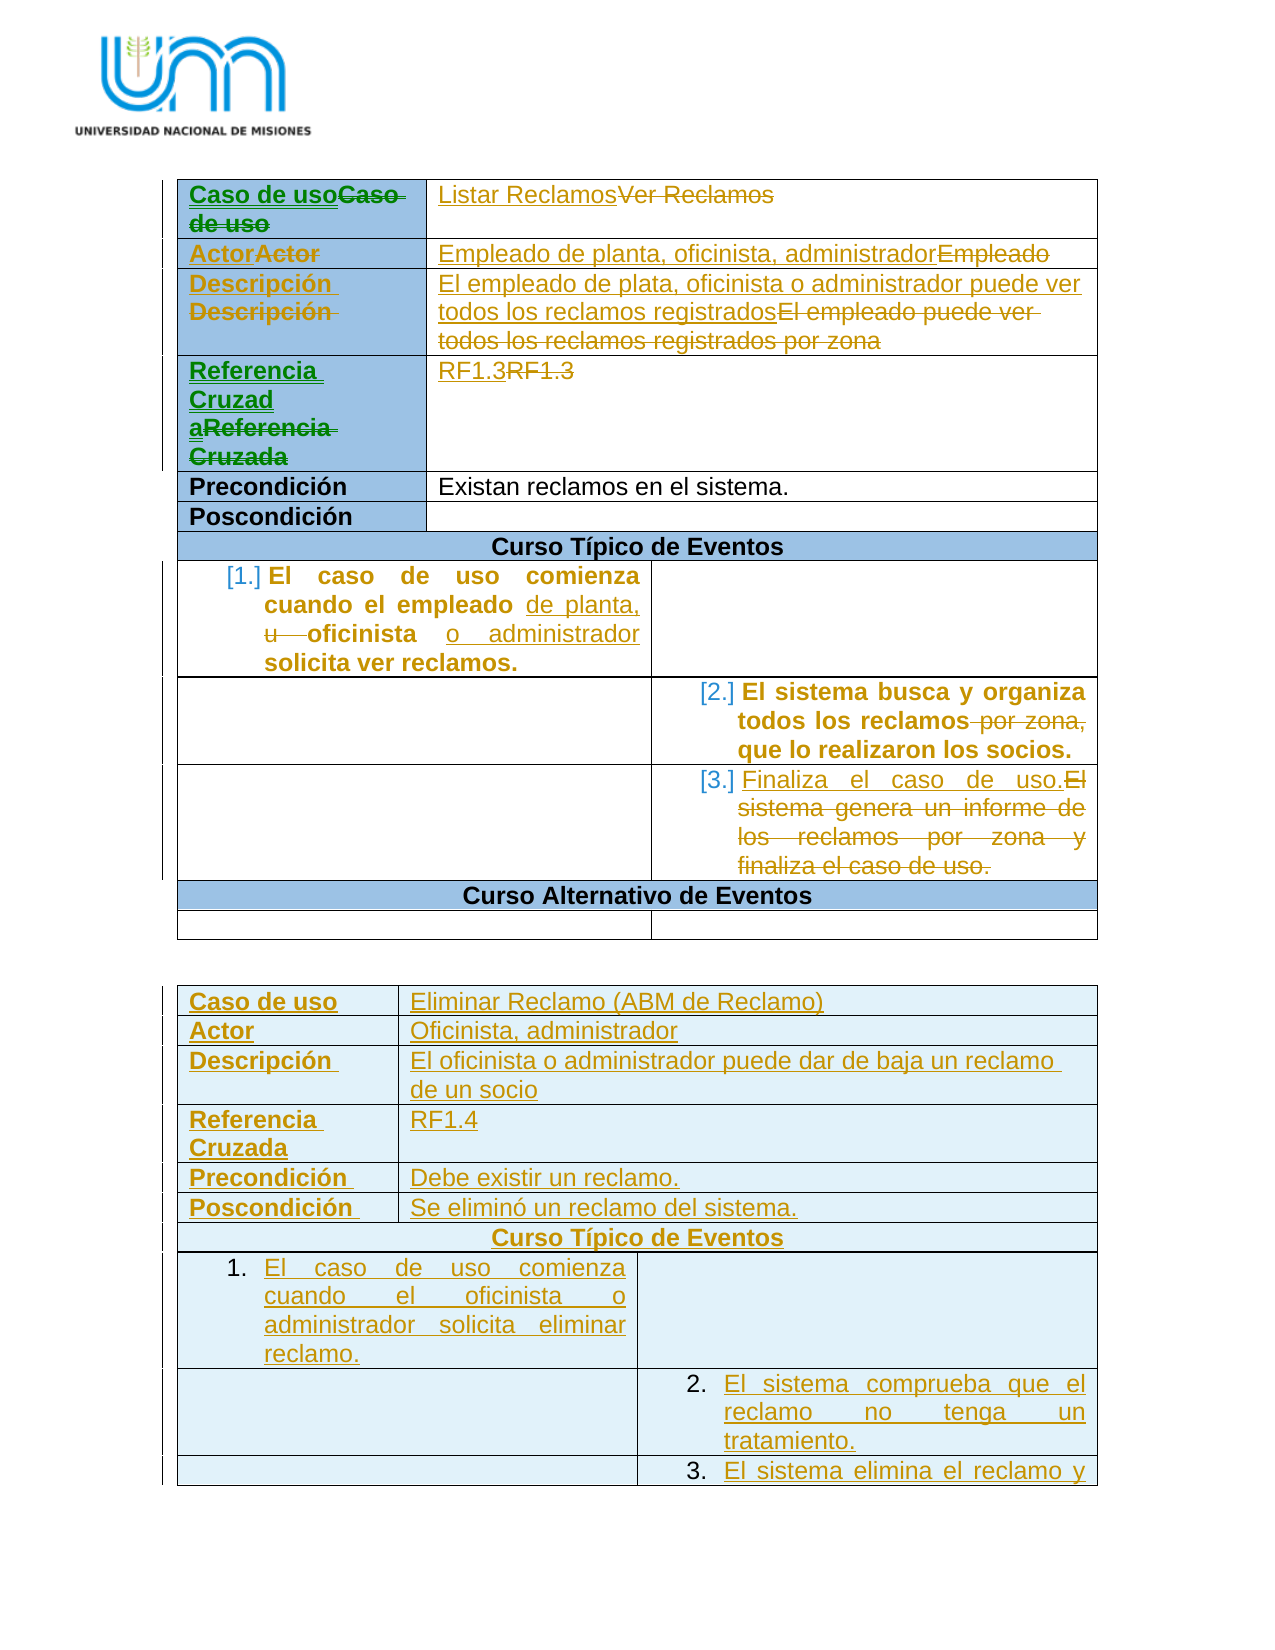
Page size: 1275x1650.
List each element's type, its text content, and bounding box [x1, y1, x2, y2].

table_cell [652, 561, 1097, 676]
table_cell [427, 356, 1097, 471]
table_cell Curso Típico de Eventos [178, 532, 1097, 560]
table_cell El caso de uso comienza cuando el empleado oficinista solicita ver reclamos. [178, 561, 651, 676]
table_cell Precondición [178, 472, 426, 501]
table_cell [652, 911, 1097, 939]
table_cell Curso Alternativo de Eventos [178, 881, 1097, 909]
table_cell [178, 911, 651, 939]
table_cell [178, 678, 651, 764]
picture [65, 32, 322, 138]
table_cell [178, 765, 651, 880]
table_cell Existan reclamos en el sistema. [427, 472, 1097, 501]
table_cell [652, 765, 1097, 880]
table_cell [427, 269, 1097, 355]
table_cell [178, 269, 426, 355]
table_cell [178, 239, 426, 268]
table_header [427, 180, 1097, 238]
table_header [178, 180, 426, 238]
table_cell [427, 239, 1097, 268]
table_cell El sistema busca y organiza todos los reclamos que lo realizaron los socios. [652, 678, 1097, 764]
table_cell Poscondición [178, 502, 426, 531]
table_cell [427, 502, 1097, 531]
table_cell [178, 356, 426, 471]
